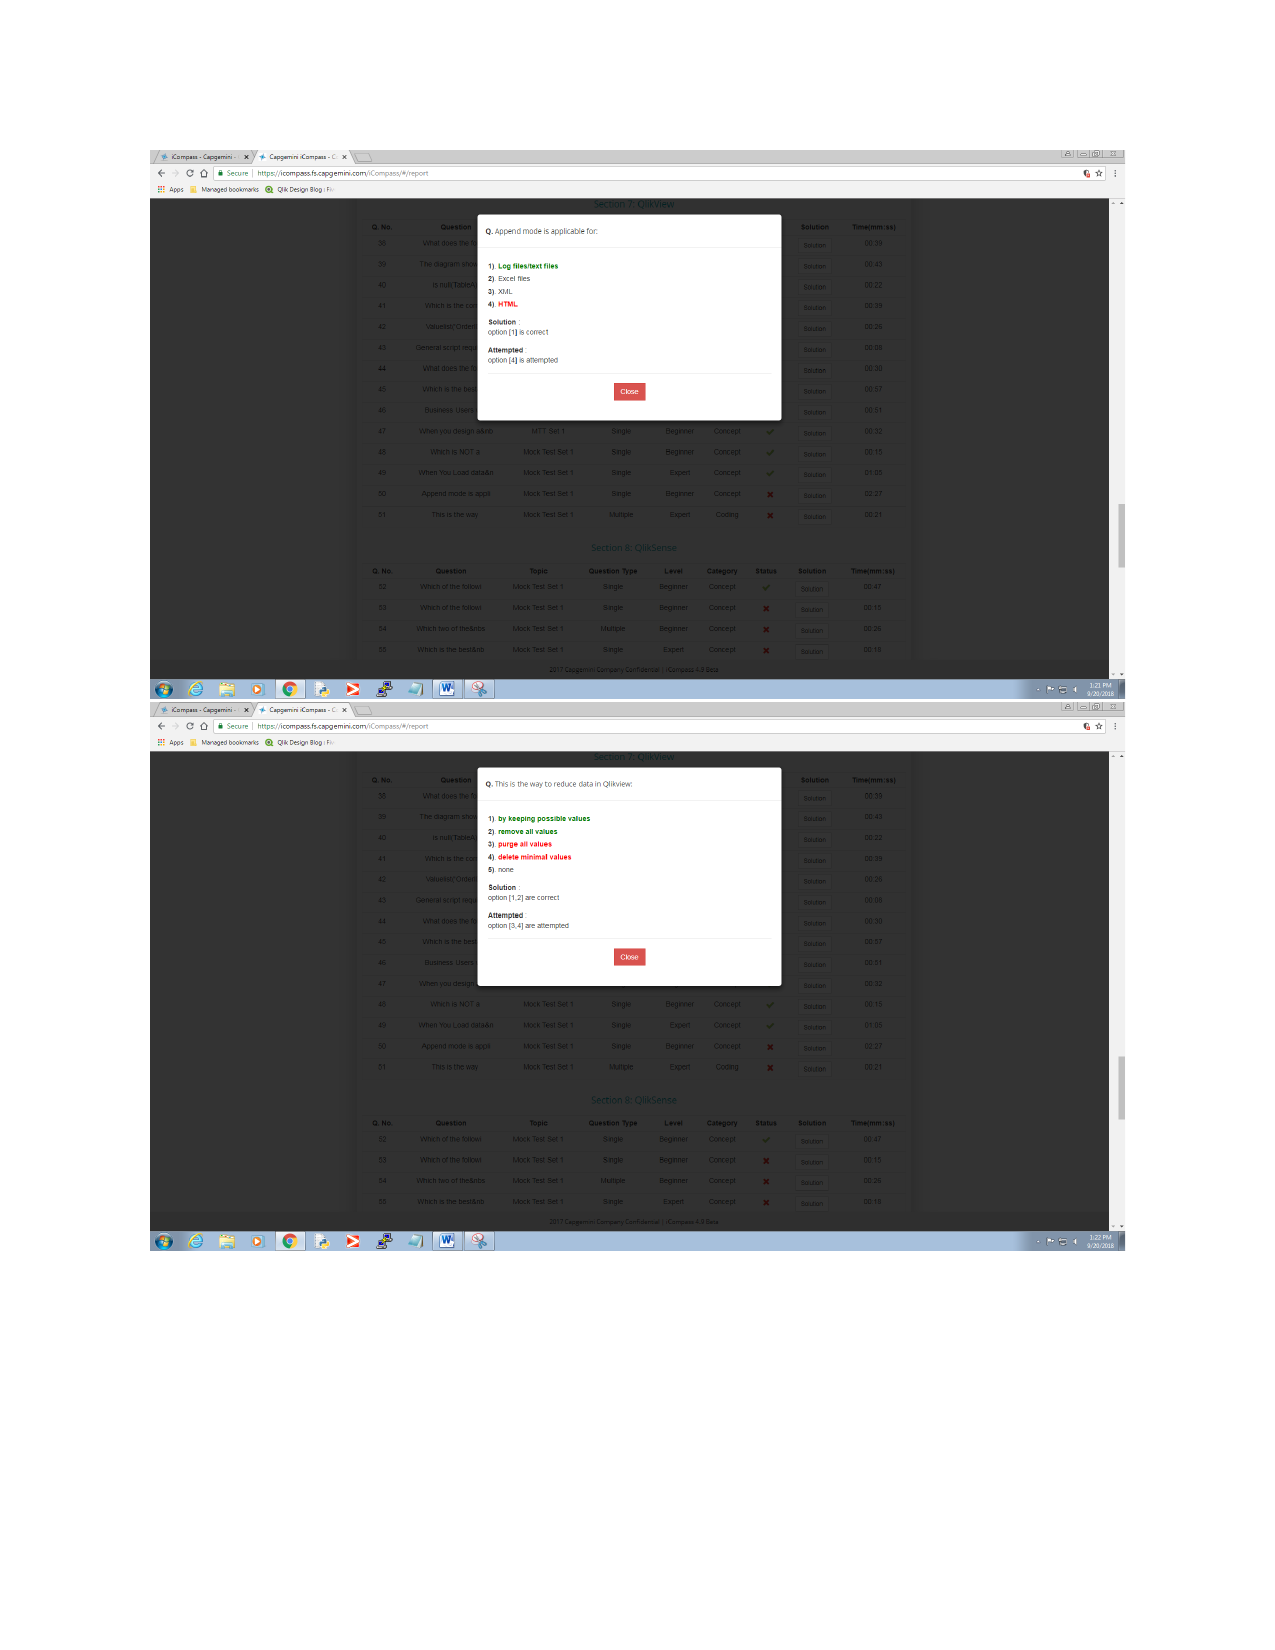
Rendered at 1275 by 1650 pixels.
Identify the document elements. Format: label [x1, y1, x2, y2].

picture [150, 702, 1125, 1251]
picture [150, 150, 1125, 699]
